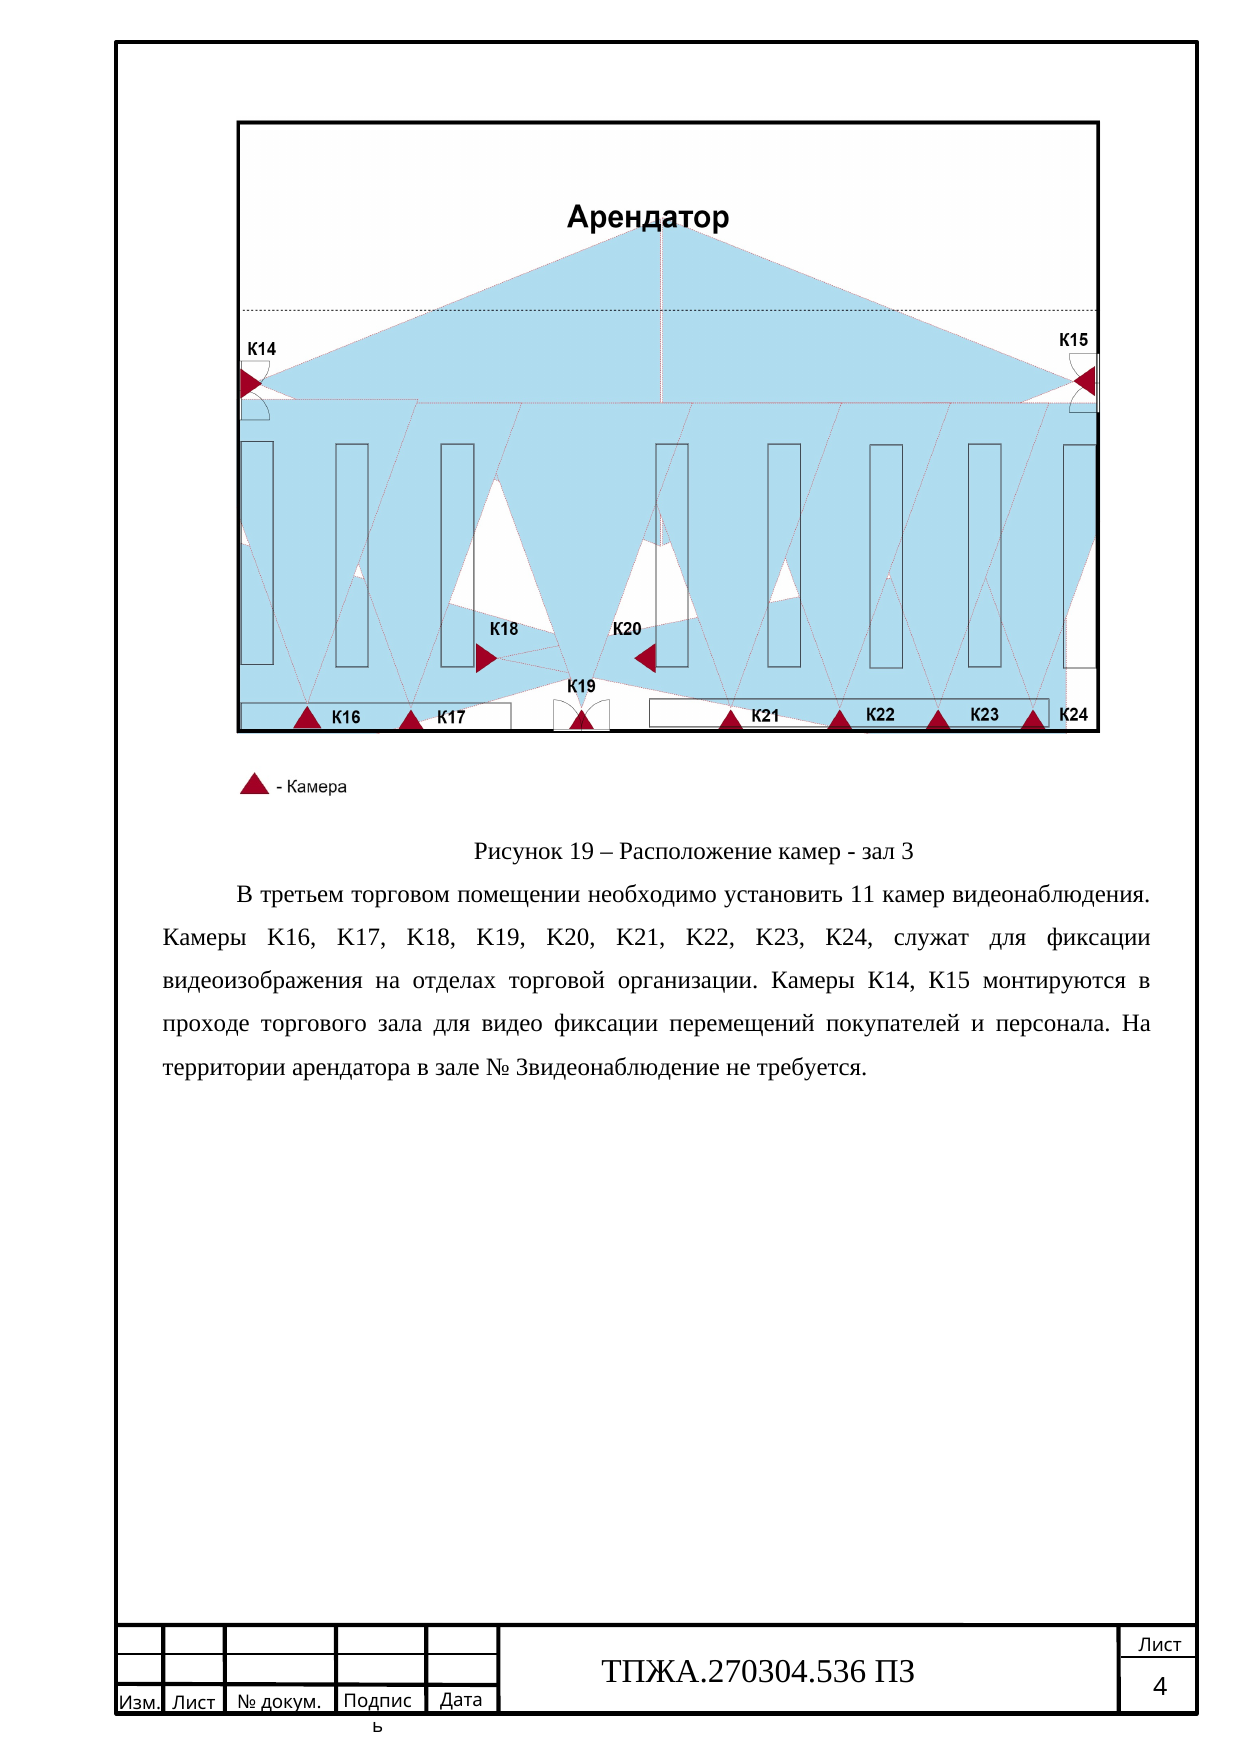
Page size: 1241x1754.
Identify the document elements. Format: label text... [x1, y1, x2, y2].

text Рисунок 19 – Расположение камер - зал 3 [162, 836, 1152, 865]
picture [236, 766, 356, 797]
picture [236, 116, 1101, 734]
text В третьем торговом помещении необходимо установить 11 камер видеонаблюдения. Камеры K16, K17, K18, K19, K20, K21, K22, K23, К24, служат для фиксации видеоизображения на отделах торговой организации. Камеры К14, К15 монтируются в проходе торгового зала для видео фиксации перемещений покупателей и персонала. На территории арендатора в зале № 3видеонаблюдение не требуется. [162, 879, 1152, 1080]
